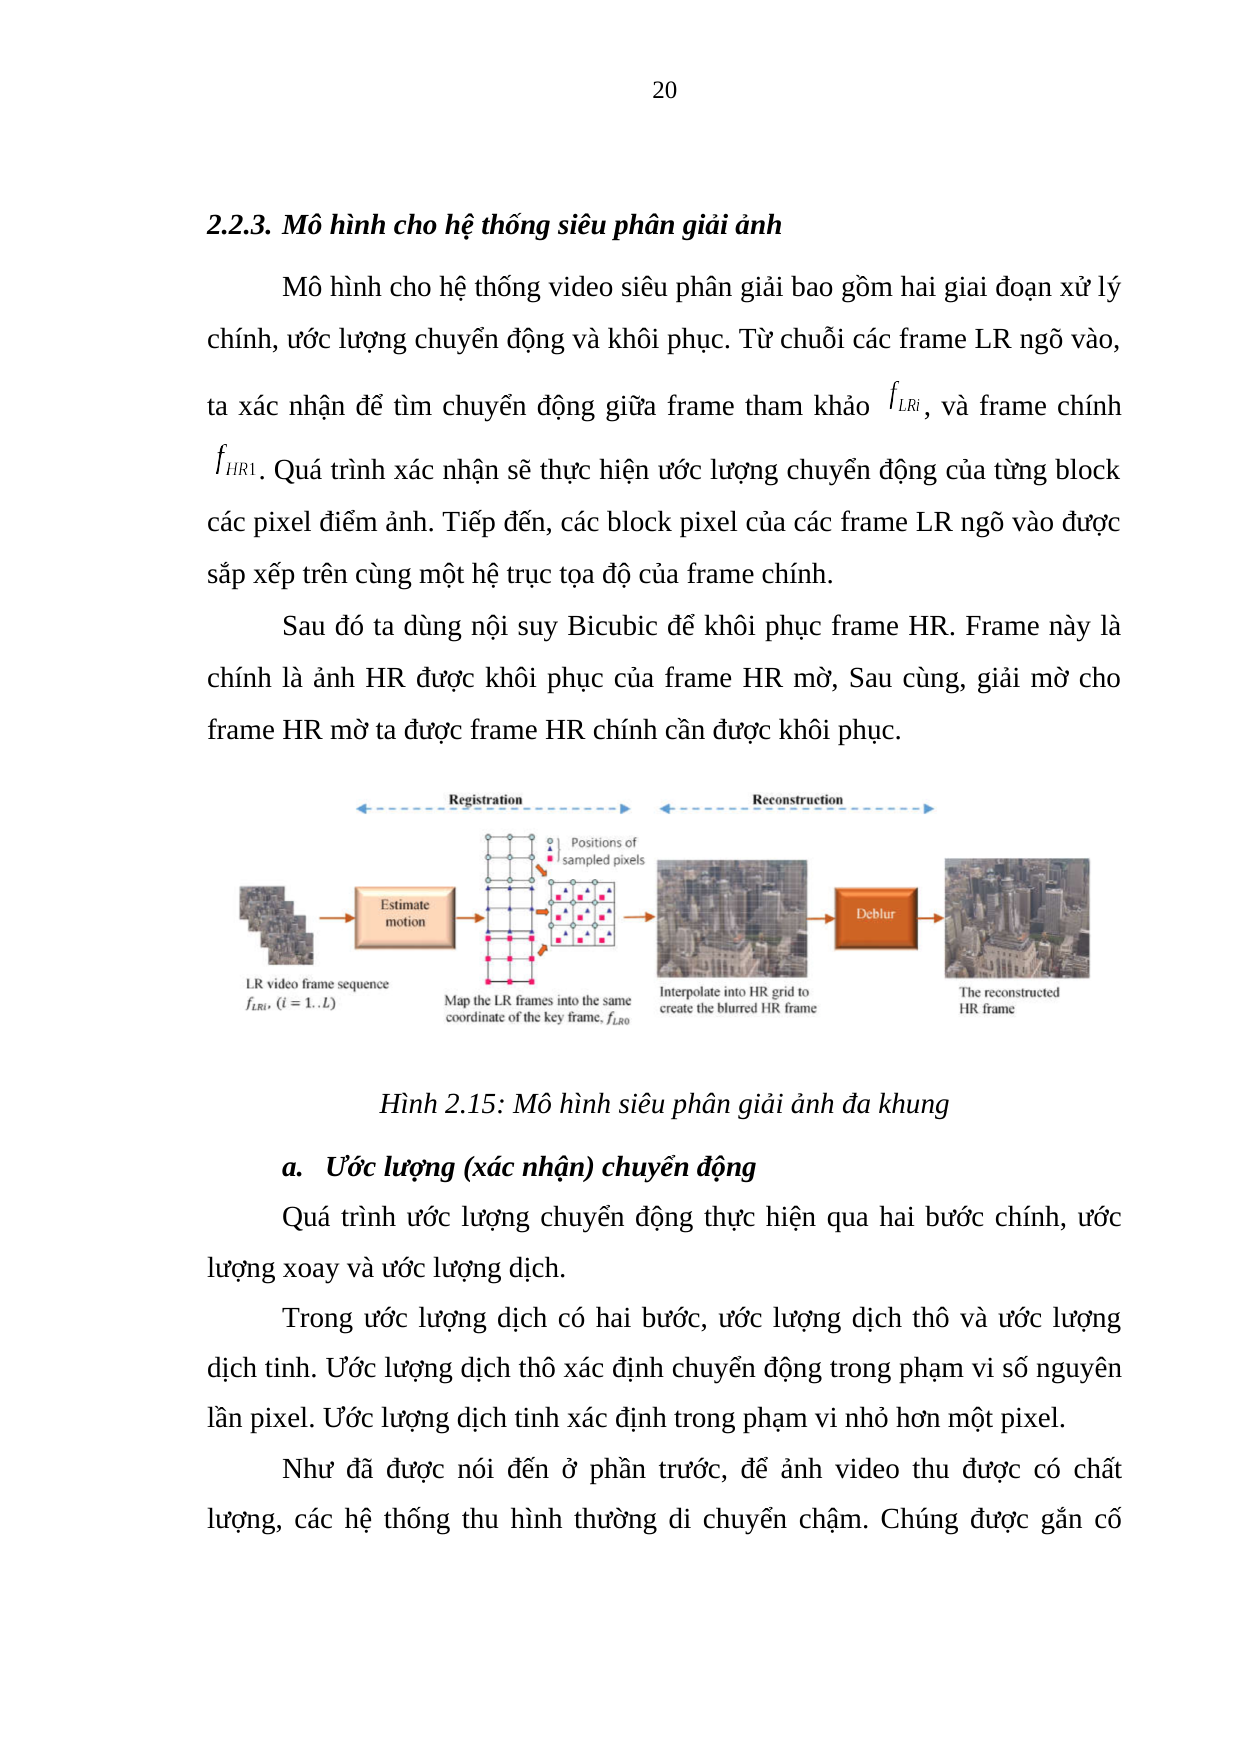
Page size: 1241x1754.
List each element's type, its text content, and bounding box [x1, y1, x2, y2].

subtitle Mô hình cho hệ thống siêu phân giải ảnh [207, 207, 1122, 240]
picture [206, 764, 1122, 1047]
text Quá trình ước lượng chuyển động thực hiện qua hai bước chính, ước lượng xoay và ước lượng dịch. [207, 1199, 1122, 1283]
text Trong ước lượng dịch có hai bước, ước lượng dịch thô và ước lượng dịch tinh. Ước lượng dịch thô xác định chuyển động trong phạm vi số nguyên lần pixel. Ước lượng dịch tinh xác định trong phạm vi nhỏ hơn một pixel. [207, 1300, 1122, 1434]
text Mô hình cho hệ thống video siêu phân giải bao gồm hai giai đoạn xử lý chính, ước lượng chuyển động và khôi phục. Từ chuỗi các frame LR ngõ vào, ta xác nhận để tìm chuyển động giữa frame tham khảo , và frame chính . Quá trình xác nhận sẽ thực hiện ước lượng chuyển động của từng block các pixel điểm ảnh. Tiếp đến, các block pixel của các frame LR ngõ vào được sắp xếp trên cùng một hệ trục tọa độ của frame chính. [207, 269, 1122, 590]
list Ước lượng (xác nhận) chuyển động [207, 1149, 1122, 1183]
text Sau đó ta dùng nội suy Bicubic để khôi phục frame HR. Frame này là chính là ảnh HR được khôi phục của frame HR mờ, Sau cùng, giải mờ cho frame HR mờ ta được frame HR chính cần được khôi phục. [207, 608, 1122, 746]
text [207, 1451, 1122, 1535]
